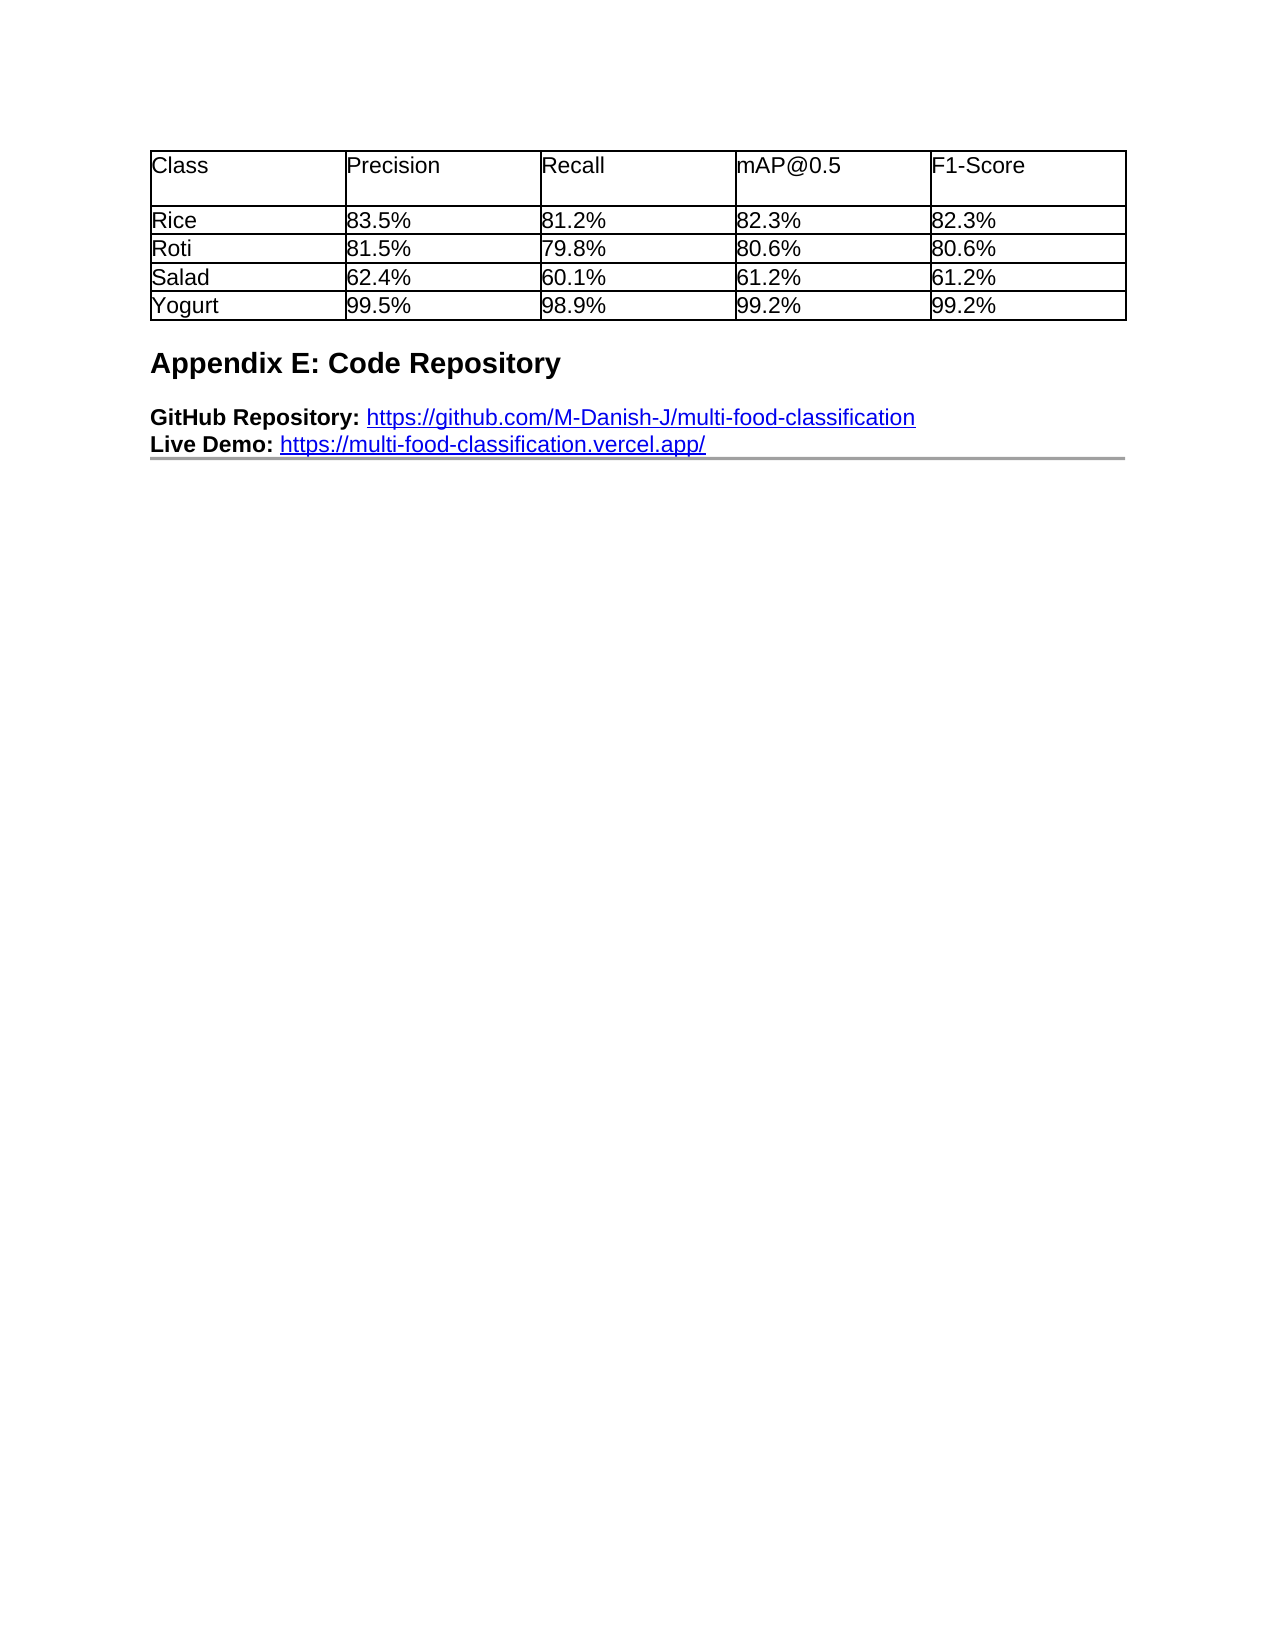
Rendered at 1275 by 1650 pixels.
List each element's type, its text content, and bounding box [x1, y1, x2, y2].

table_cell 79.8% [542, 235, 735, 262]
table_cell Roti [152, 235, 345, 262]
table_cell Rice [152, 207, 345, 233]
table_cell 83.5% [347, 207, 540, 233]
table_cell 81.5% [347, 235, 540, 262]
table_cell 99.2% [737, 292, 930, 318]
table_cell 80.6% [932, 235, 1125, 262]
table_cell Yogurt [152, 292, 345, 318]
table_cell 82.3% [932, 207, 1125, 233]
table_cell 60.1% [542, 264, 735, 290]
table_header Class [152, 152, 345, 205]
table_cell 98.9% [542, 292, 735, 318]
table_header Precision [347, 152, 540, 205]
text GitHub Repository: https://github.com/M-Danish-J/multi-food-classification [150, 404, 1125, 431]
table_cell 61.2% [737, 264, 930, 290]
subtitle Appendix E: Code Repository [150, 346, 1125, 379]
table_cell 61.2% [932, 264, 1125, 290]
table_header mAP@0.5 [737, 152, 930, 205]
table_cell 62.4% [347, 264, 540, 290]
table_header F1-Score [932, 152, 1125, 205]
table_cell 99.5% [347, 292, 540, 318]
text Live Demo: https://multi-food-classification.vercel.app/ [150, 431, 1125, 456]
table_cell 80.6% [737, 235, 930, 262]
table_header Recall [542, 152, 735, 205]
table_cell 81.2% [542, 207, 735, 233]
table_cell 82.3% [737, 207, 930, 233]
table_cell Salad [152, 264, 345, 290]
table_cell 99.2% [932, 292, 1125, 318]
